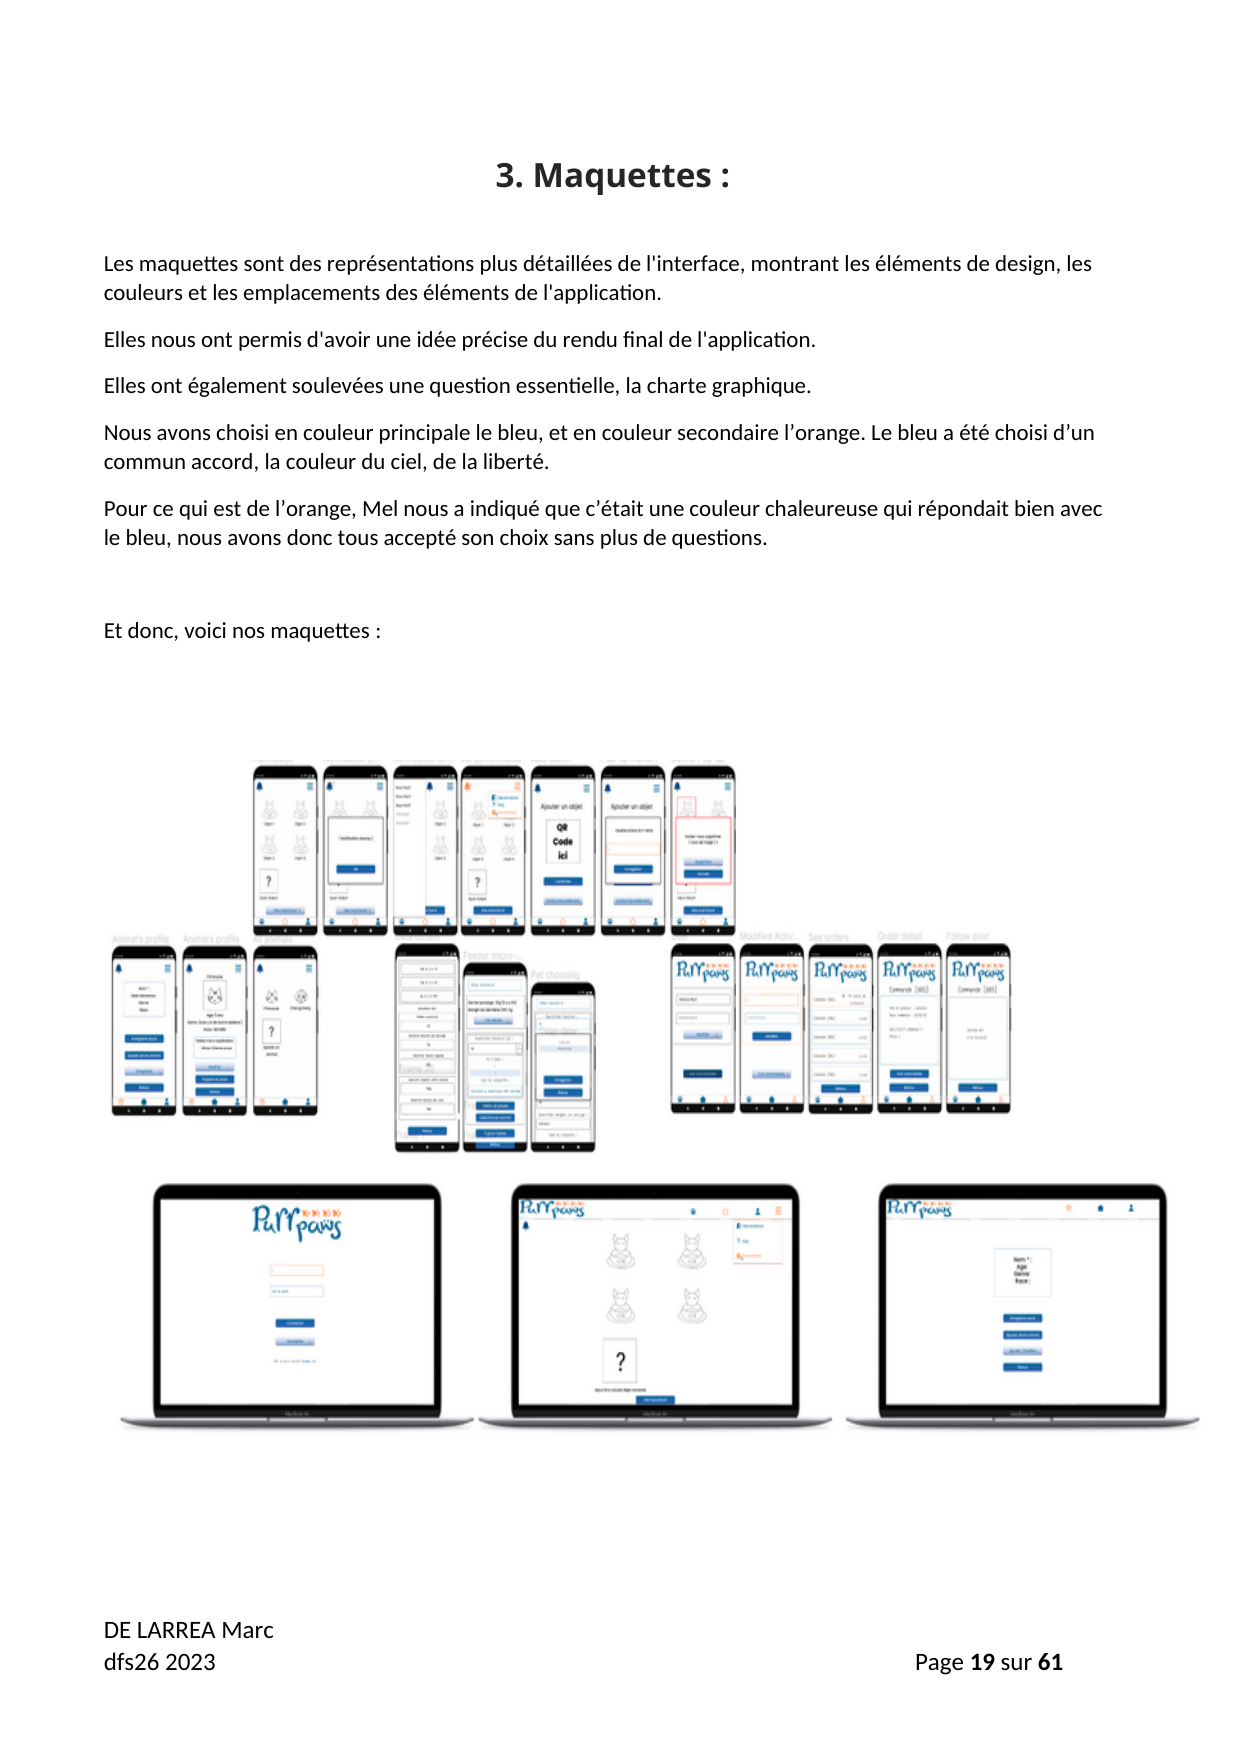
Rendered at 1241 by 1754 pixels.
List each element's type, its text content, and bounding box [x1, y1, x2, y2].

text Et donc, voici nos maquettes : [103, 616, 1122, 644]
picture [103, 760, 1202, 1437]
subtitle 3. Maquettes : [103, 152, 1122, 197]
text Elles nous ont permis d'avoir une idée précise du rendu final de l'application. [103, 325, 1122, 353]
text Elles ont également soulevées une question essentielle, la charte graphique. [103, 371, 1122, 399]
text Les maquettes sont des représentations plus détaillées de l'interface, montrant les éléments de design, les couleurs et les emplacements des éléments de l'application. [103, 249, 1122, 307]
text Pour ce qui est de l’orange, Mel nous a indiqué que c’était une couleur chaleureuse qui répondait bien avec le bleu, nous avons donc tous accepté son choix sans plus de questions. [103, 494, 1122, 551]
text Nous avons choisi en couleur principale le bleu, et en couleur secondaire l’orange. Le bleu a été choisi d’un commun accord, la couleur du ciel, de la liberté. [103, 418, 1122, 475]
